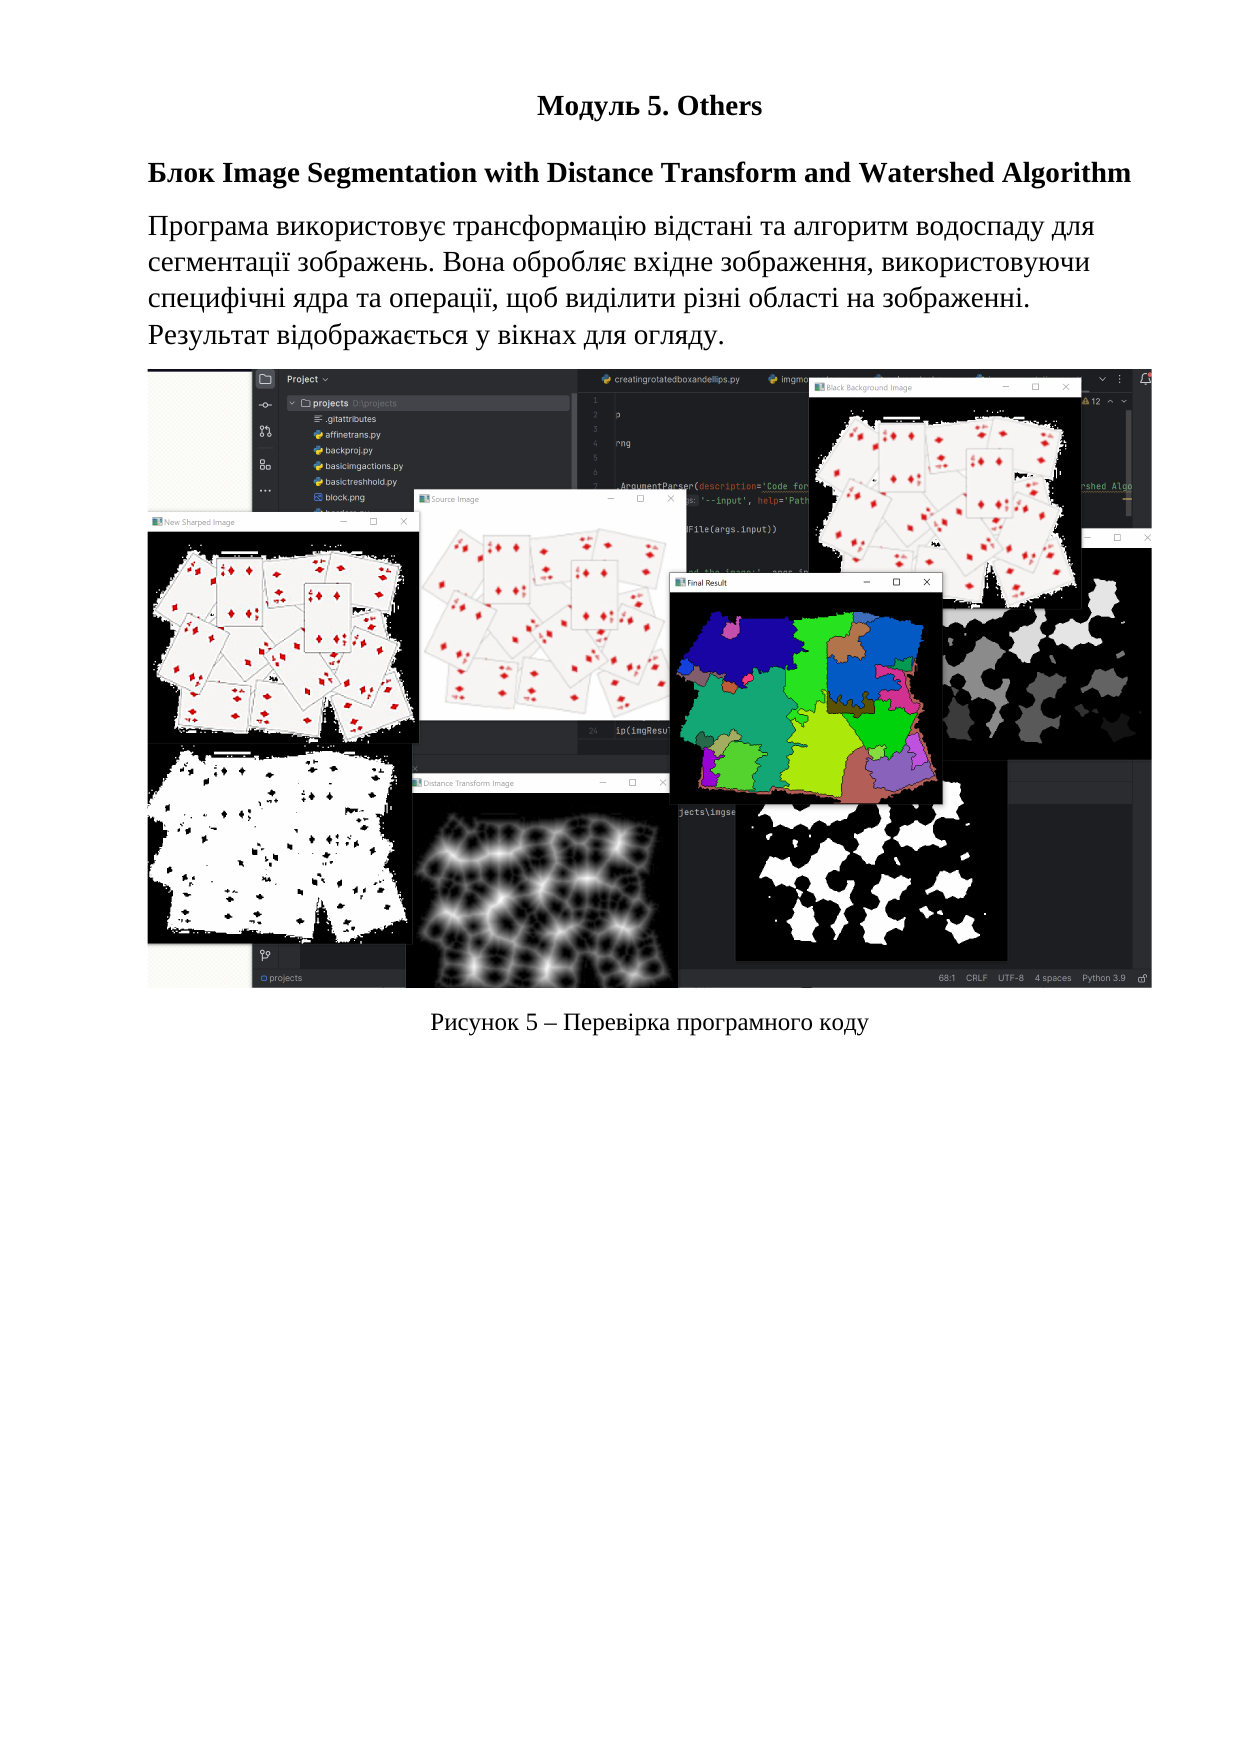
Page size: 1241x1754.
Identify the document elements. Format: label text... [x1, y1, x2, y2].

text Модуль 5. Others [148, 88, 1152, 122]
text Програма використовує трансформацію відстані та алгоритм водоспаду для сегментації зображень. Вона обробляє вхідне зображення, використовуючи специфічні ядра та операції, щоб виділити різні області на зображенні. Результат відображається у вікнах для огляду. [148, 208, 1152, 350]
text Рисунок 5 – Перевірка програмного коду [148, 1007, 1152, 1036]
text Блок Image Segmentation with Distance Transform and Watershed Algorithm [148, 156, 1152, 189]
picture [147, 369, 1152, 988]
